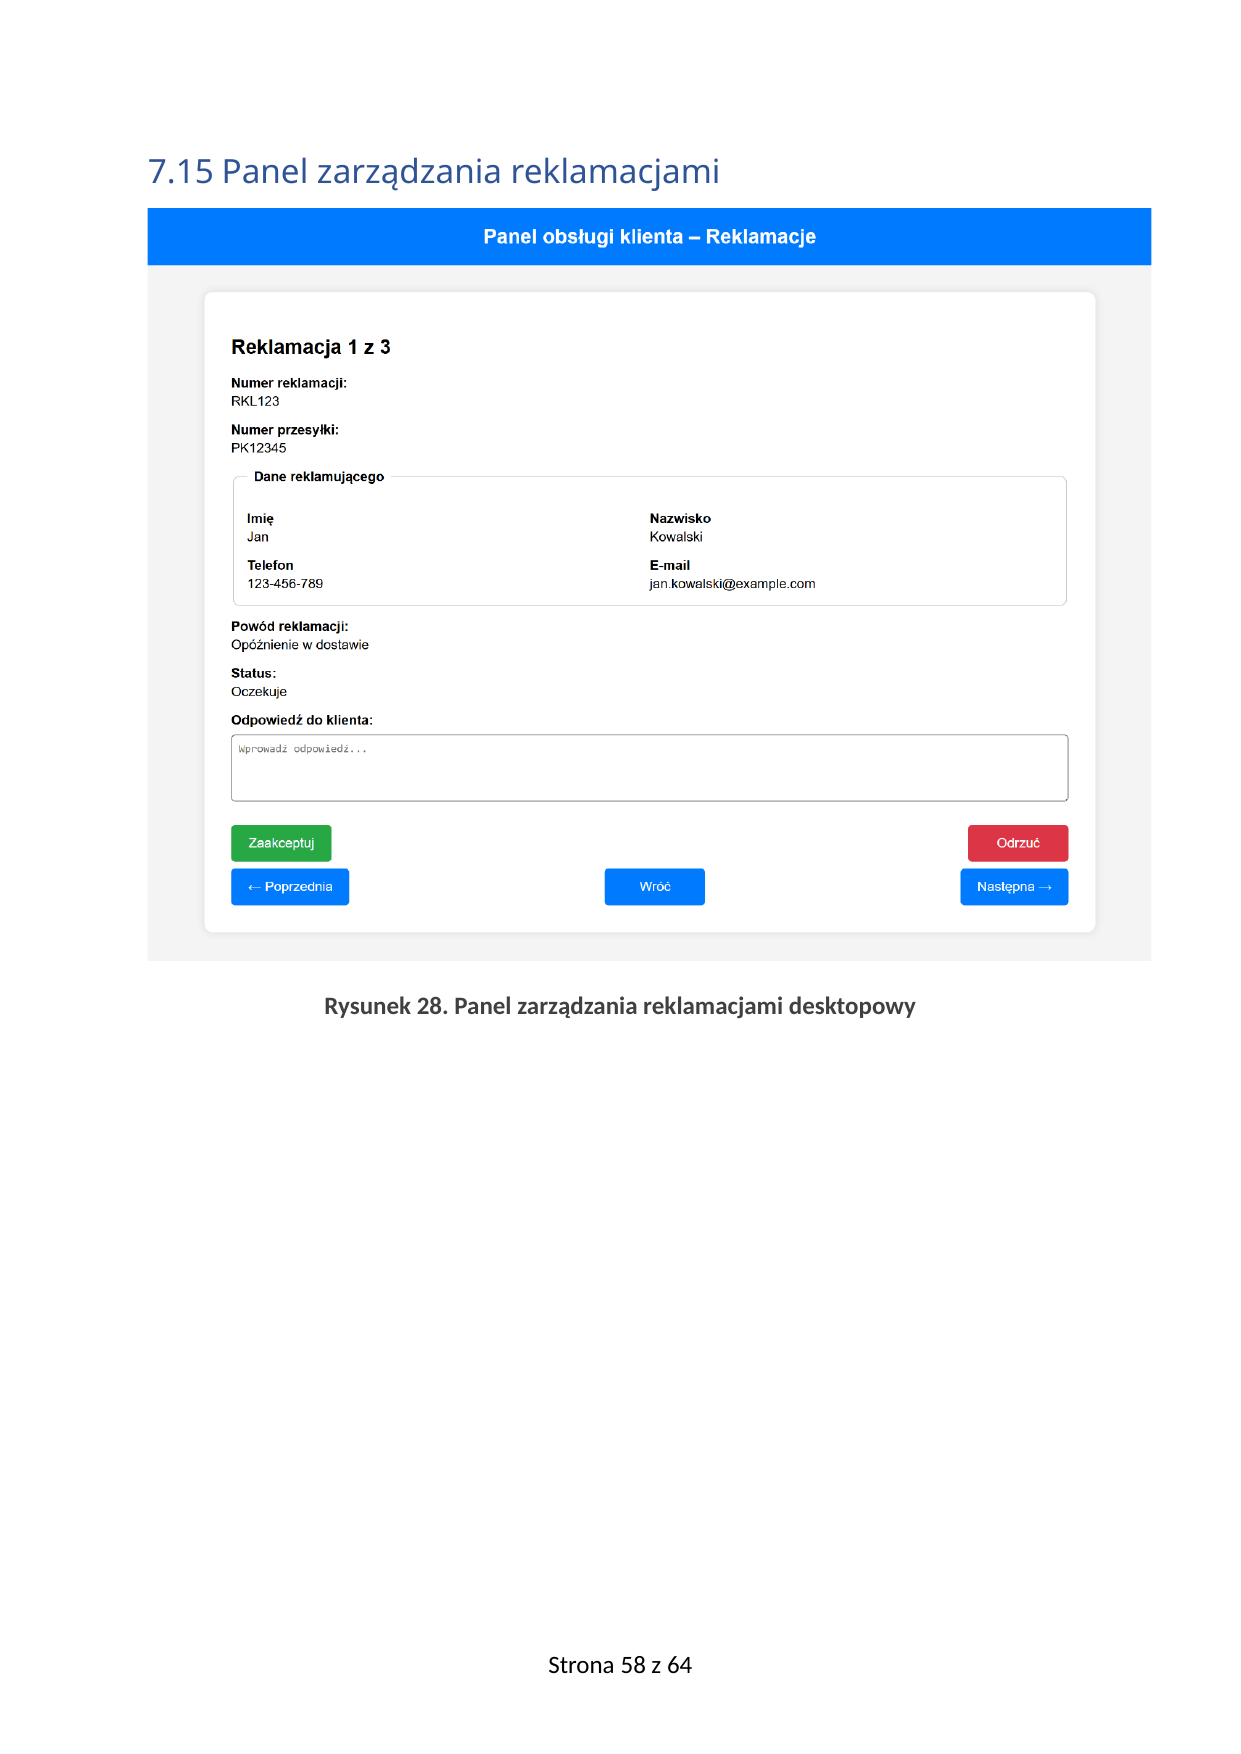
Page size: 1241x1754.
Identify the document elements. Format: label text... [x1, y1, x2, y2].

picture [147, 208, 1152, 961]
text Rysunek 28. Panel zarządzania reklamacjami desktopowy [148, 990, 1093, 1021]
subtitle 7.15 Panel zarządzania reklamacjami [148, 148, 1093, 193]
